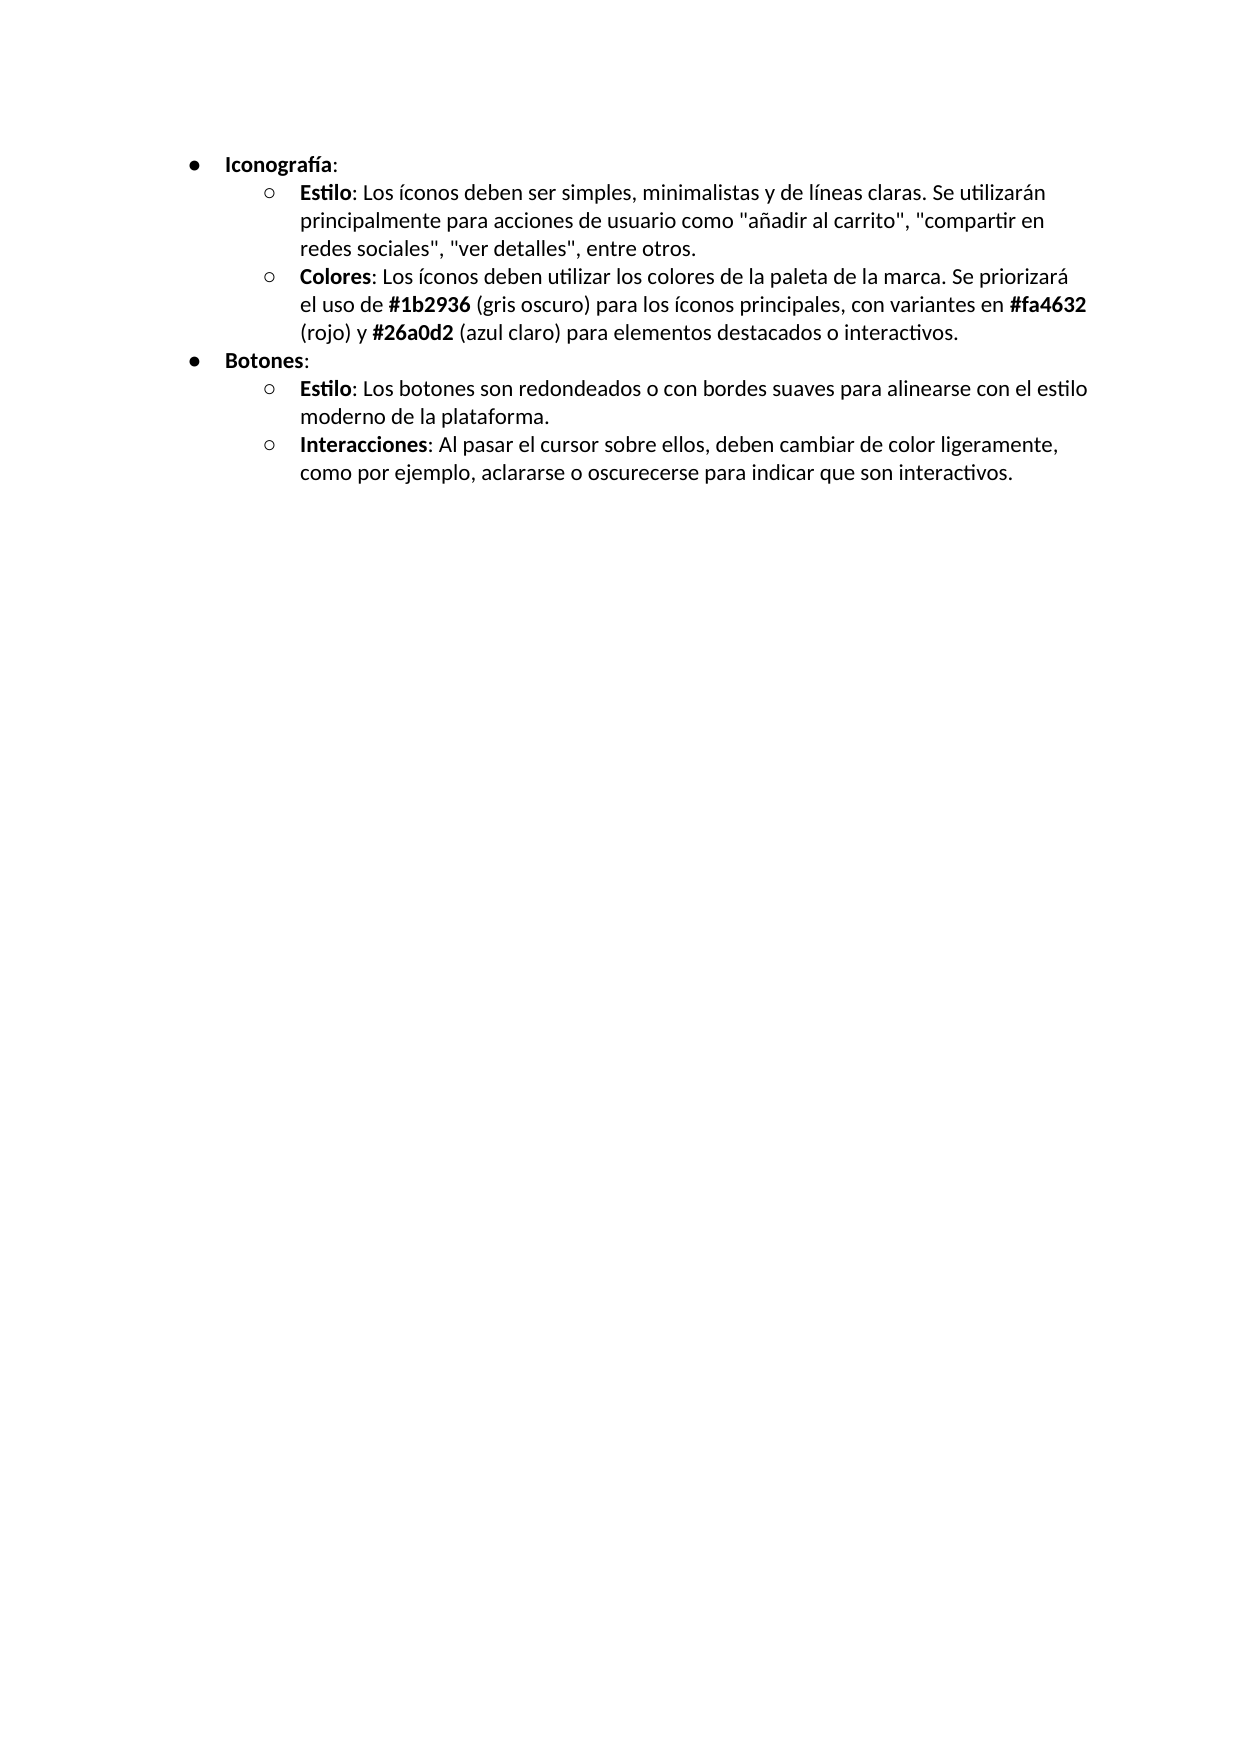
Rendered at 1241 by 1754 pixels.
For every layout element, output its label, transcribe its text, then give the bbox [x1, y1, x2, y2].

list Estilo: Los botones son redondeados o con bordes suaves para alinearse con el estilo moderno de la plataforma. [262, 374, 1090, 430]
list Interacciones: Al pasar el cursor sobre ellos, deben cambiar de color ligeramente, como por ejemplo, aclararse o oscurecerse para indicar que son interactivos. [262, 430, 1090, 486]
list Iconografía: [187, 150, 1090, 178]
list Colores: Los íconos deben utilizar los colores de la paleta de la marca. Se priorizará el uso de #1b2936 (gris oscuro) para los íconos principales, con variantes en #fa4632 (rojo) y #26a0d2 (azul claro) para elementos destacados o interactivos. [262, 262, 1090, 346]
list Estilo: Los íconos deben ser simples, minimalistas y de líneas claras. Se utilizarán principalmente para acciones de usuario como "añadir al carrito", "compartir en redes sociales", "ver detalles", entre otros. [262, 178, 1090, 262]
list Botones: [187, 346, 1090, 374]
